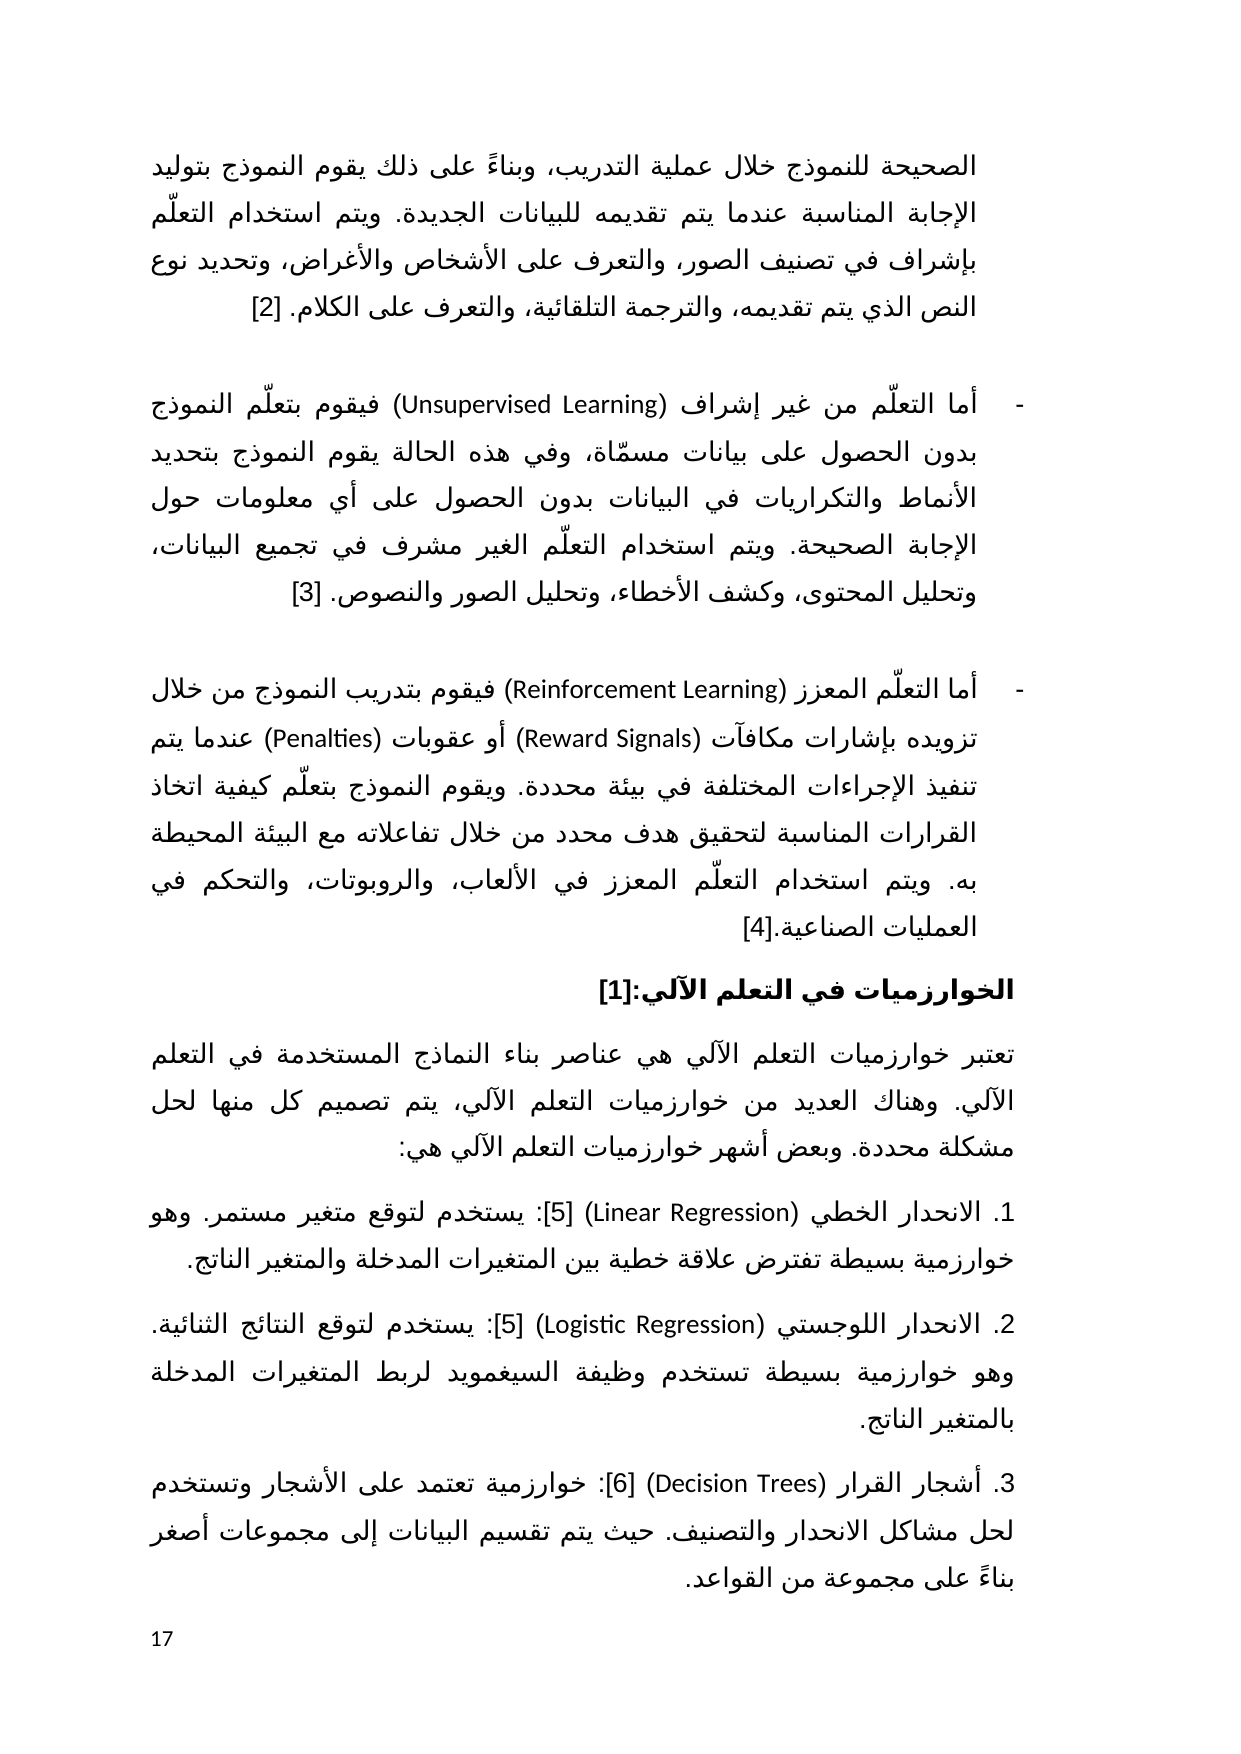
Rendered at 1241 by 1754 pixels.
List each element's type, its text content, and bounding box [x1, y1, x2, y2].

list أما التعلّم المعزز (Reinforcement Learning) فيقوم بتدريب النموذج من خلال تزويده بإشارات مكافآت (Reward Signals) أو عقوبات (Penalties) عندما يتم تنفيذ الإجراءات المختلفة في بيئة محددة. ويقوم النموذج بتعلّم كيفية اتخاذ القرارات المناسبة لتحقيق هدف محدد من خلال تفاعلاته مع البيئة المحيطة به. ويتم استخدام التعلّم المعزز في الألعاب، والروبوتات، والتحكم في العمليات الصناعية.[4] [150, 673, 1015, 942]
text الخوارزميات في التعلم الآلي:[1] [150, 974, 1090, 1005]
list أما التعلّم من غير إشراف (Unsupervised Learning) فيقوم بتعلّم النموذج بدون الحصول على بيانات مسمّاة، وفي هذه الحالة يقوم النموذج بتحديد الأنماط والتكراريات في البيانات بدون الحصول على أي معلومات حول الإجابة الصحيحة. ويتم استخدام التعلّم الغير مشرف في تجميع البيانات، وتحليل المحتوى، وكشف الأخطاء، وتحليل الصور والنصوص. [3] [150, 387, 1015, 607]
text 1. الانحدار الخطي (Linear Regression) [5]: يستخدم لتوقع متغير مستمر. وهو خوارزمية بسيطة تفترض علاقة خطية بين المتغيرات المدخلة والمتغير الناتج. [150, 1195, 1015, 1275]
text 2. الانحدار اللوجستي (Logistic Regression) [5]: يستخدم لتوقع النتائج الثنائية. وهو خوارزمية بسيطة تستخدم وظيفة السيغمويد لربط المتغيرات المدخلة بالمتغير الناتج. [150, 1307, 1015, 1434]
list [150, 150, 1015, 322]
text تعتبر خوارزميات التعلم الآلي هي عناصر بناء النماذج المستخدمة في التعلم الآلي. وهناك العديد من خوارزميات التعلم الآلي، يتم تصميم كل منها لحل مشكلة محددة. وبعض أشهر خوارزميات التعلم الآلي هي: [150, 1038, 1015, 1163]
text 3. أشجار القرار (Decision Trees) [6]: خوارزمية تعتمد على الأشجار وتستخدم لحل مشاكل الانحدار والتصنيف. حيث يتم تقسيم البيانات إلى مجموعات أصغر بناءً على مجموعة من القواعد. [150, 1466, 1015, 1593]
